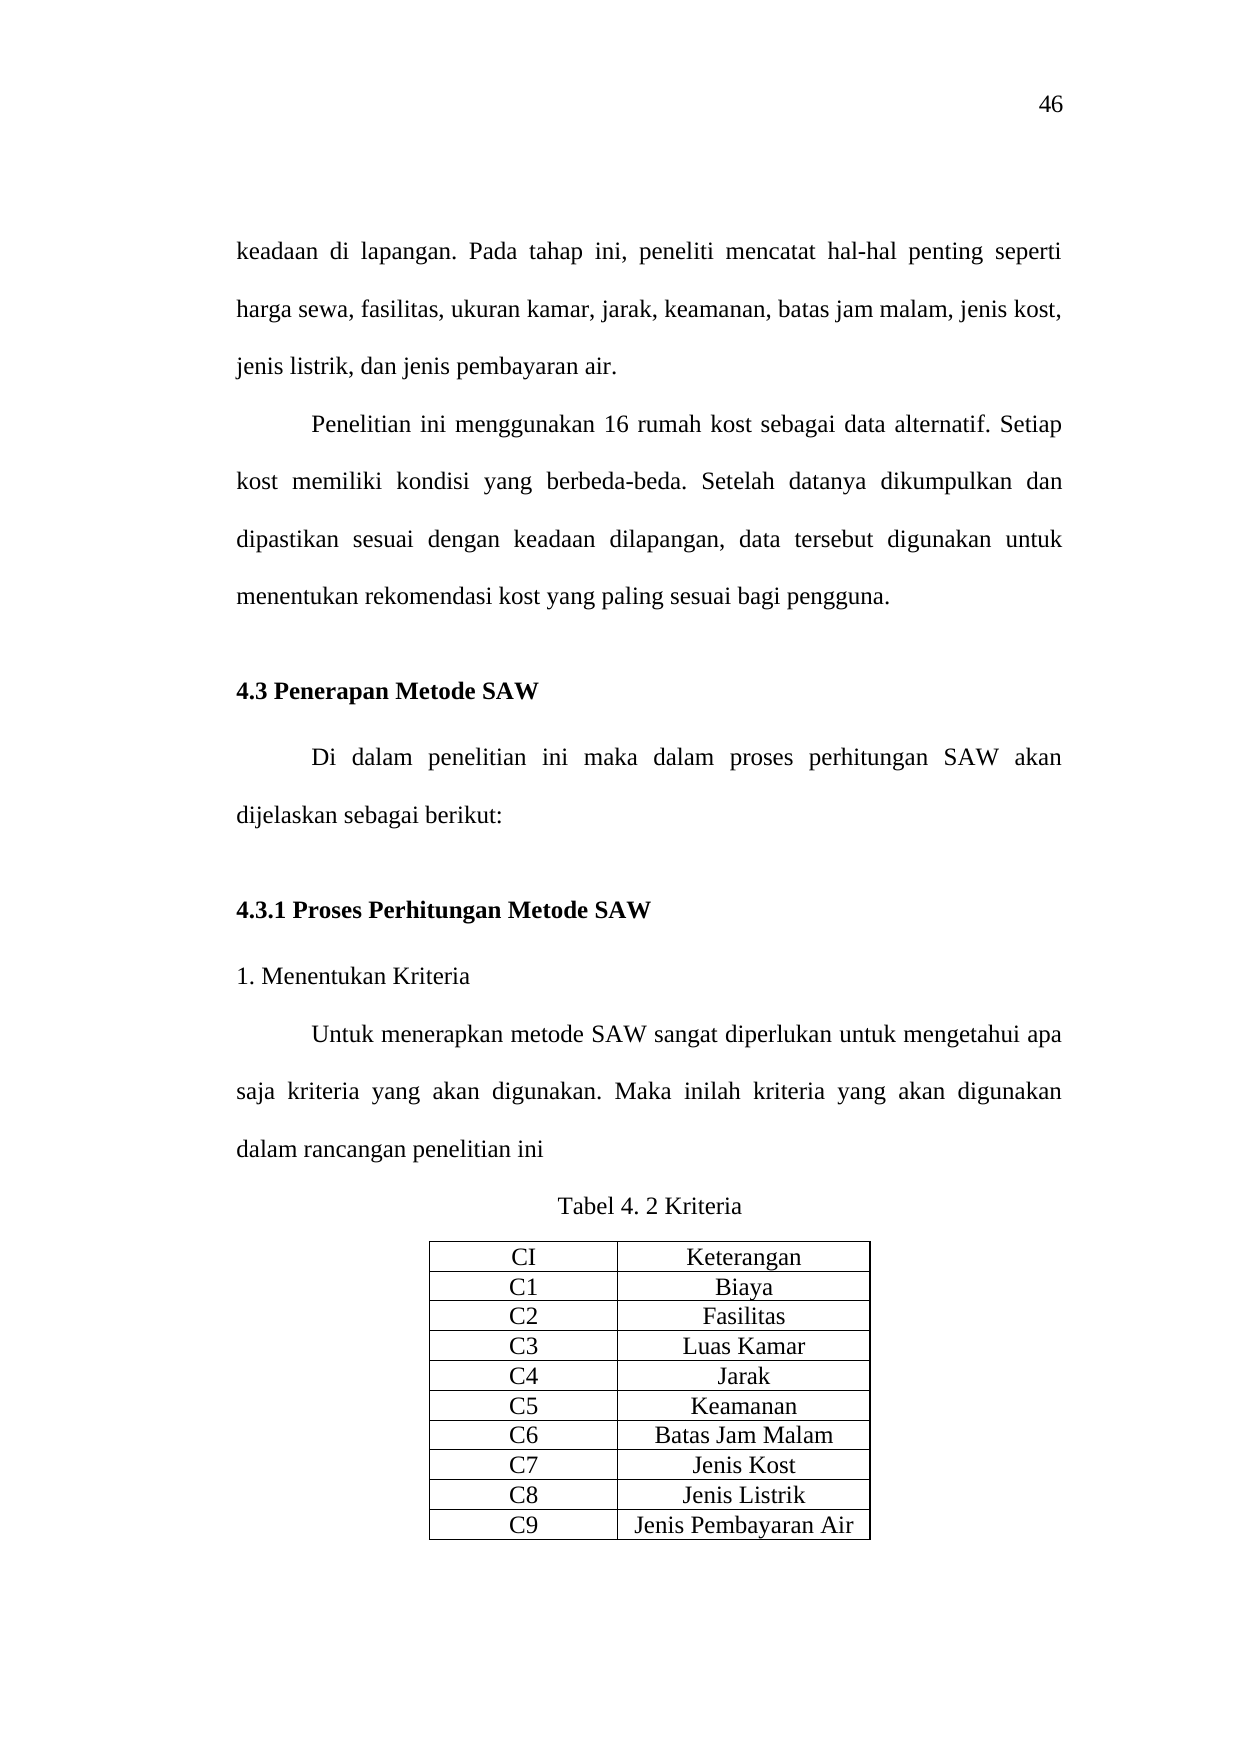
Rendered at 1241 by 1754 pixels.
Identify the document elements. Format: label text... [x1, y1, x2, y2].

table_cell Luas Kamar [618, 1331, 869, 1360]
table_cell C1 [430, 1272, 617, 1300]
text Untuk menerapkan metode SAW sangat diperlukan untuk mengetahui apa saja kriteria yang akan digunakan. Maka inilah kriteria yang akan digunakan dalam rancangan penelitian ini [236, 1019, 1063, 1162]
table_cell C5 [430, 1391, 617, 1419]
text Tabel 4. 2 Kriteria [236, 1191, 1063, 1220]
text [236, 236, 1063, 380]
table_cell Fasilitas [618, 1301, 869, 1330]
table_cell Jenis Kost [618, 1450, 869, 1479]
table_cell Jenis Listrik [618, 1480, 869, 1509]
table_header Keterangan [618, 1242, 869, 1271]
table_header CI [430, 1242, 617, 1271]
table_cell Keamanan [618, 1391, 869, 1419]
table_cell Batas Jam Malam [618, 1421, 869, 1449]
table_cell Jenis Pembayaran Air [618, 1510, 869, 1539]
text 1. Menentukan Kriteria [236, 961, 1063, 990]
table_cell C7 [430, 1450, 617, 1479]
table_cell C6 [430, 1421, 617, 1449]
text Penelitian ini menggunakan 16 rumah kost sebagai data alternatif. Setiap kost memiliki kondisi yang berbeda-beda. Setelah datanya dikumpulkan dan dipastikan sesuai dengan keadaan dilapangan, data tersebut digunakan untuk menentukan rekomendasi kost yang paling sesuai bagi pengguna. [236, 409, 1063, 610]
subtitle 4.3 Penerapan Metode SAW [236, 676, 1063, 705]
table_cell C2 [430, 1301, 617, 1330]
table_cell Jarak [618, 1361, 869, 1390]
table_cell C4 [430, 1361, 617, 1390]
table_cell Biaya [618, 1272, 869, 1300]
table_cell C3 [430, 1331, 617, 1360]
text Di dalam penelitian ini maka dalam proses perhitungan SAW akan dijelaskan sebagai berikut: [236, 742, 1063, 829]
table_cell C9 [430, 1510, 617, 1539]
subtitle 4.3.1 Proses Perhitungan Metode SAW [236, 895, 1063, 924]
table_cell C8 [430, 1480, 617, 1509]
